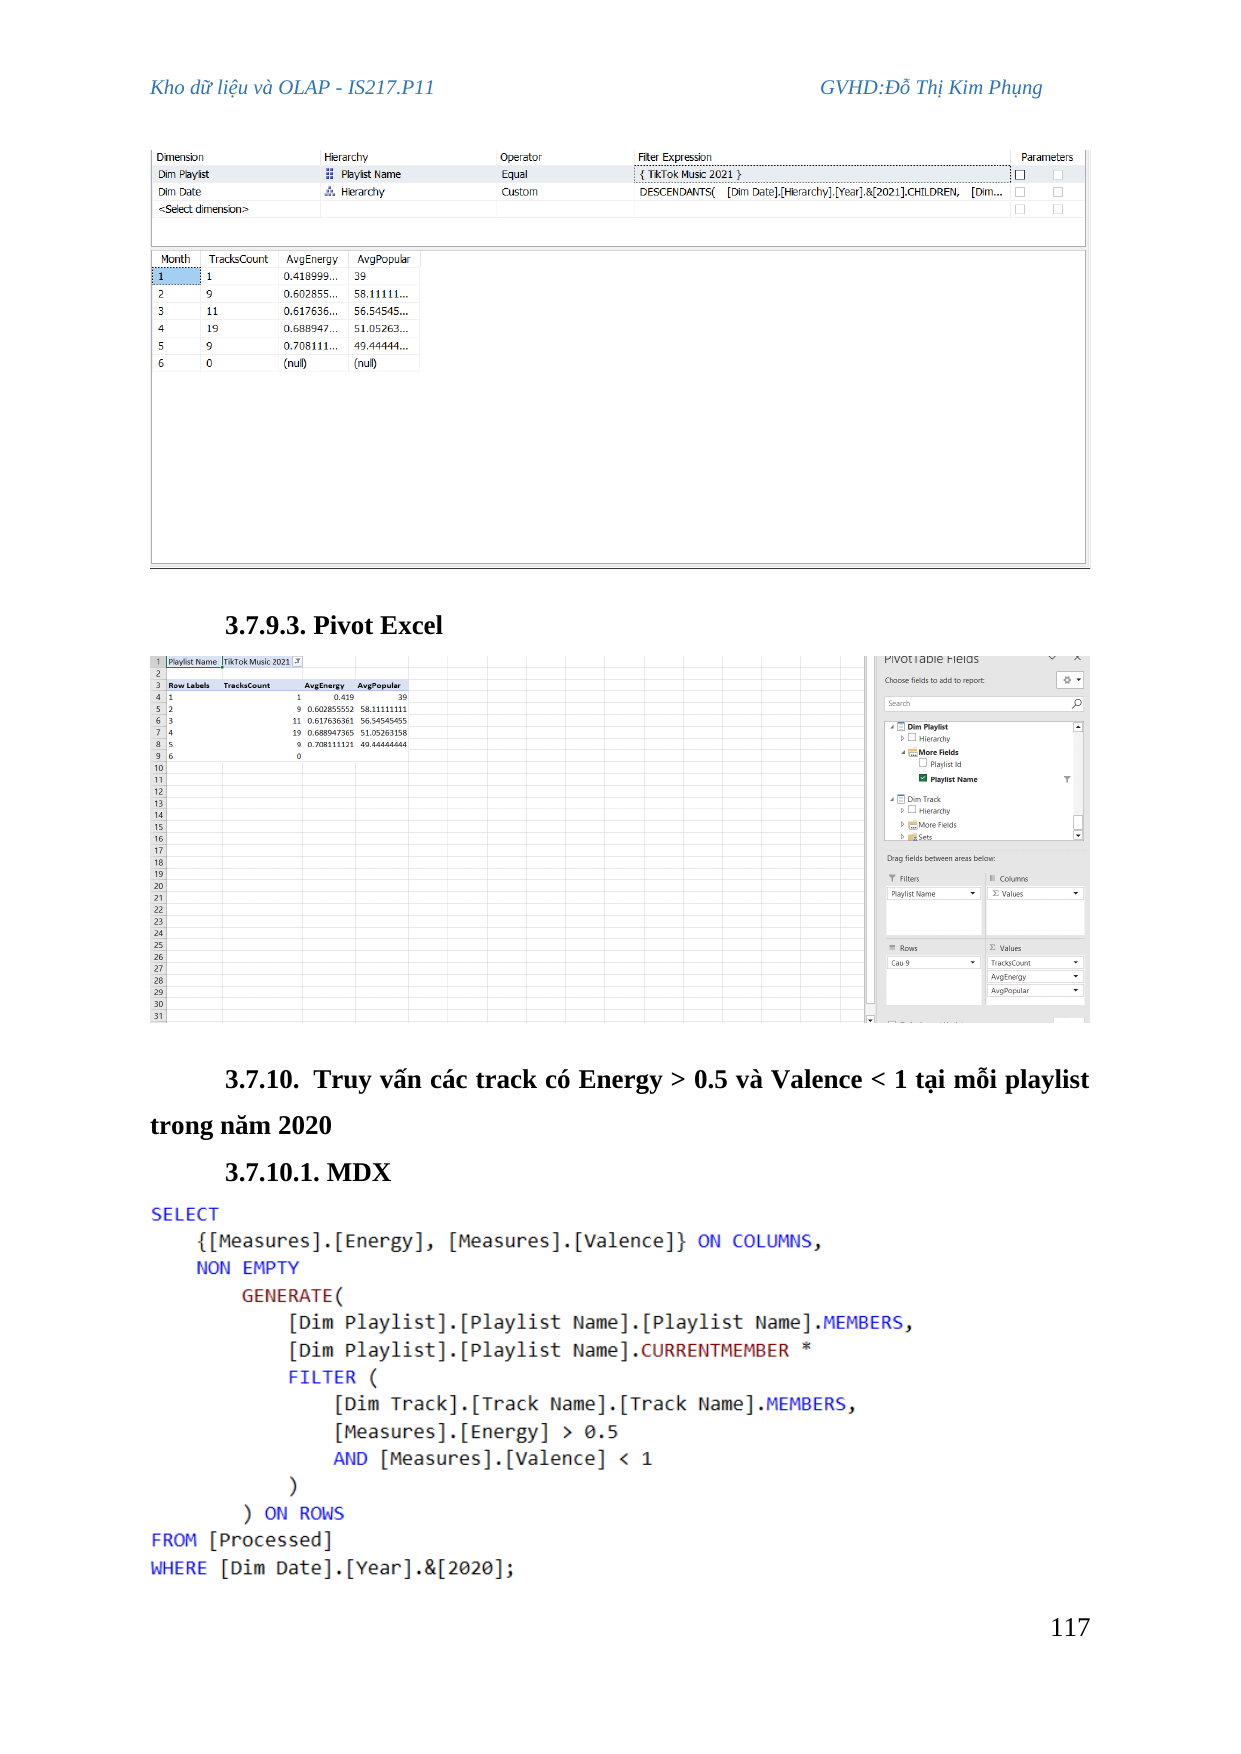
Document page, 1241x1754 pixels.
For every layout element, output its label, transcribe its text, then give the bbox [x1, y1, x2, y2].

subtitle MDX [150, 1156, 1090, 1187]
subtitle Pivot Excel [150, 609, 1090, 641]
picture [150, 150, 1091, 569]
subtitle Truy vấn các track có Energy > 0.5 và Valence < 1 tại mỗi playlist trong năm 2020 [150, 1063, 1090, 1141]
picture [150, 656, 1091, 1023]
picture [150, 1202, 1091, 1593]
